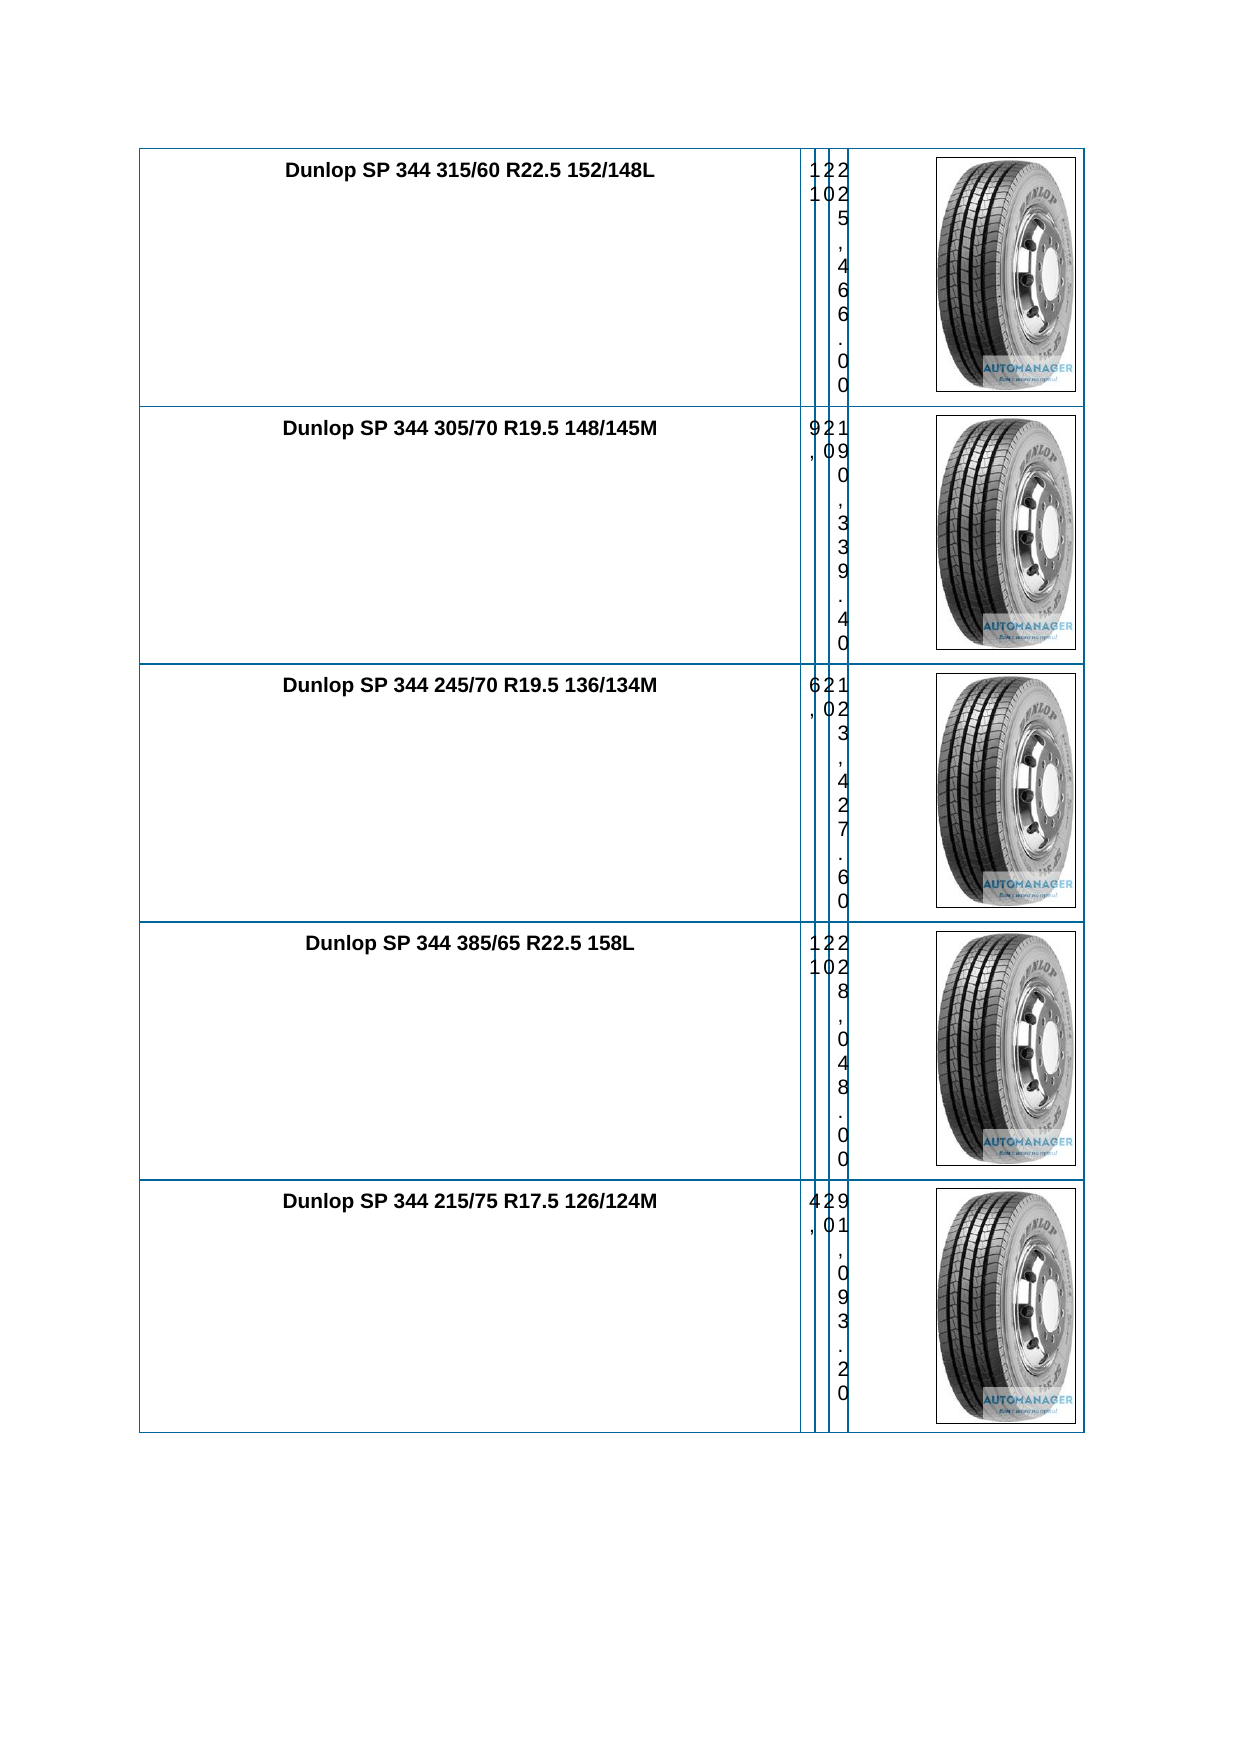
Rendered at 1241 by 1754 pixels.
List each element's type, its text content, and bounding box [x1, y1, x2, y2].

table_cell 11,273.30 [801, 149, 814, 406]
picture [937, 674, 1075, 907]
table_cell 4,554.66 [801, 1181, 814, 1432]
table_cell [849, 1181, 1083, 1432]
table_cell 6,171.38 [801, 665, 814, 921]
picture [937, 932, 1075, 1165]
table_cell Dunlop SP 344 305/70 R19.5 148/145M [140, 407, 800, 663]
table_cell [849, 149, 1083, 406]
picture [937, 1189, 1075, 1423]
table_cell [849, 407, 1083, 663]
table_cell Dunlop SP 344 215/75 R17.5 126/124M [140, 1181, 800, 1432]
table_cell 225,466.00 [830, 149, 847, 406]
picture [937, 416, 1075, 649]
table_cell 9,516.97 [801, 407, 814, 663]
table_cell Dunlop SP 344 315/60 R22.5 152/148L [140, 149, 800, 406]
table_cell Dunlop SP 344 385/65 R22.5 158L [140, 923, 800, 1179]
table_cell 11,402.40 [801, 923, 814, 1179]
table_cell 91,093.20 [830, 1181, 847, 1432]
table_cell Dunlop SP 344 245/70 R19.5 136/134M [140, 665, 800, 921]
table_cell 190,339.40 [830, 407, 847, 663]
table_cell [849, 665, 1083, 921]
table_cell 123,427.60 [830, 665, 847, 921]
picture [937, 158, 1075, 391]
table_cell 228,048.00 [830, 923, 847, 1179]
table_cell [849, 923, 1083, 1179]
